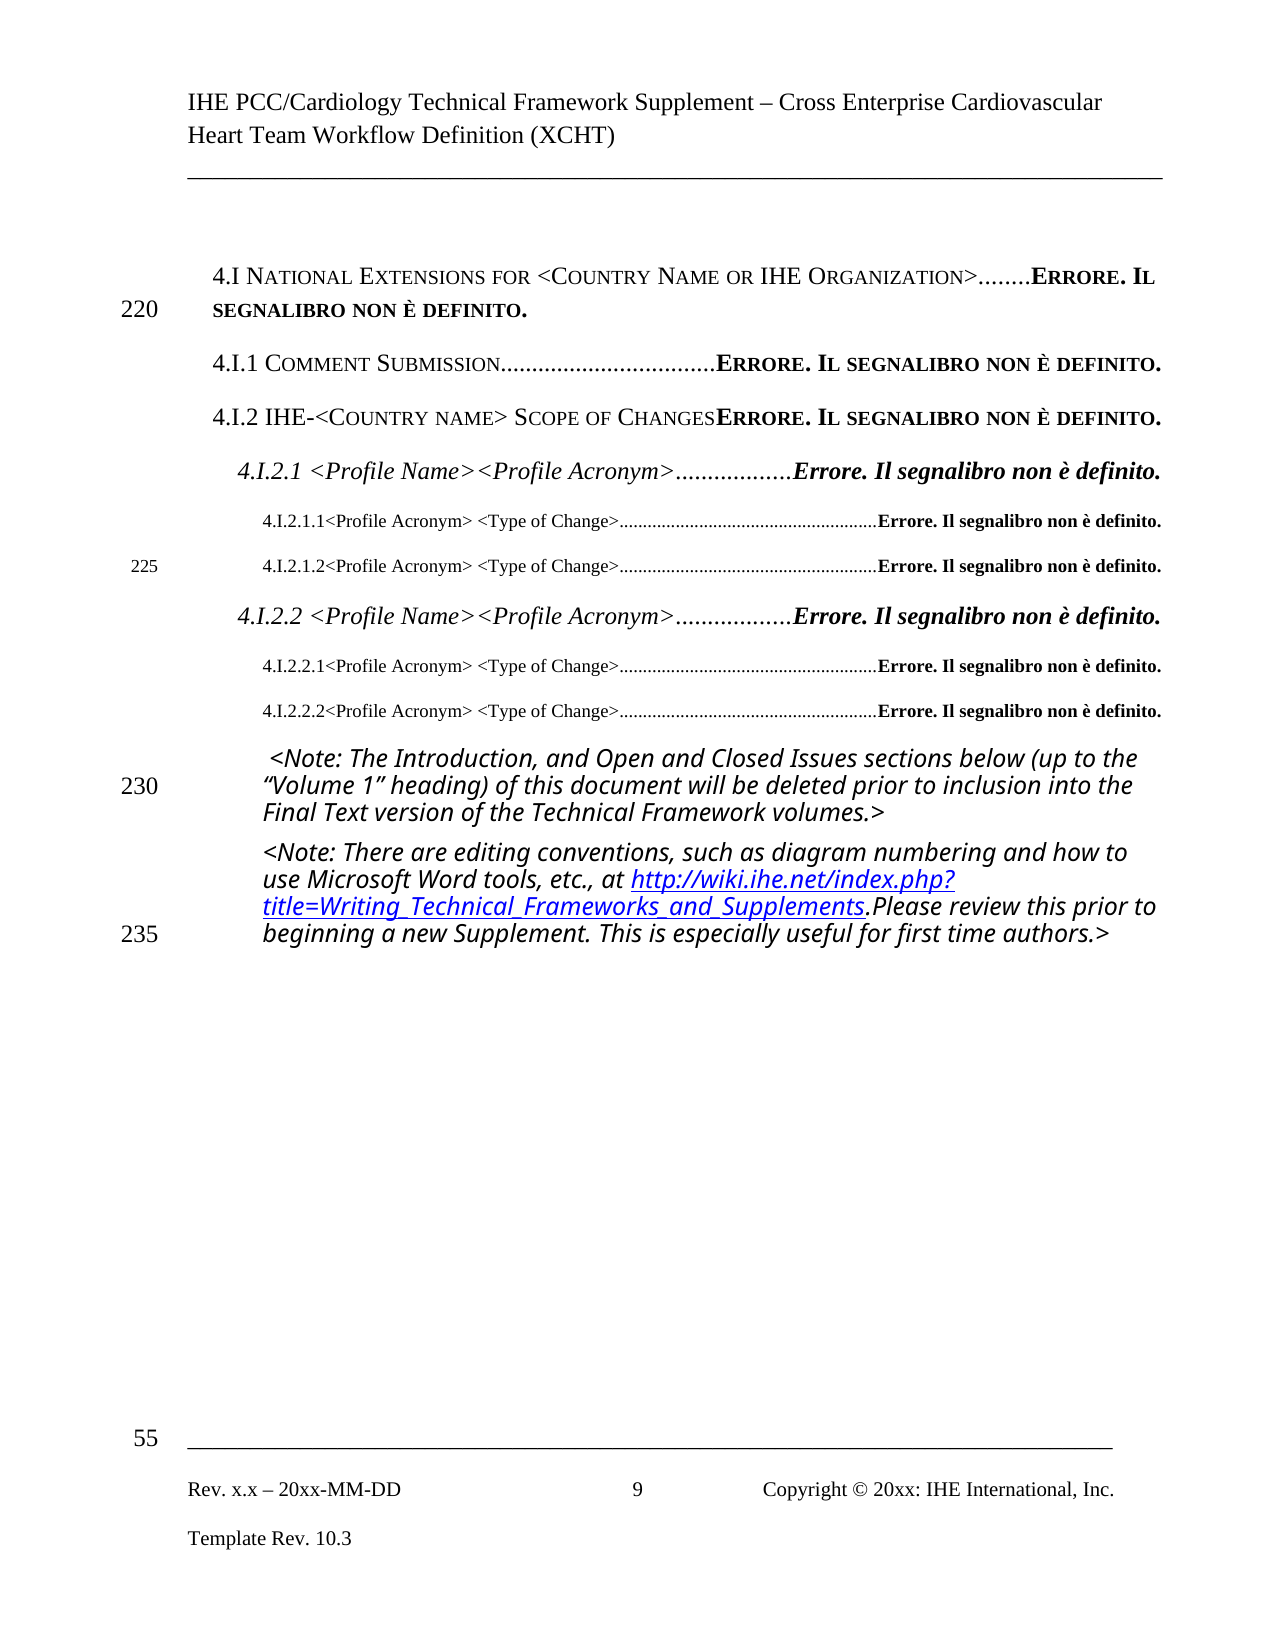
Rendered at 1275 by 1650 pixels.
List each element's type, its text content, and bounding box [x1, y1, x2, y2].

text 4.I.2.1.2<Profile Acronym> <Type of Change> Errore. Il segnalibro non è definito. [262, 555, 1162, 577]
text 4.I.2 IHE-<Country name> Scope of Changes Errore. Il segnalibro non è definito. [212, 402, 1162, 431]
text 4.I.2.1 <Profile Name><Profile Acronym> Errore. Il segnalibro non è definito. [237, 456, 1162, 484]
text 4.I.2.2.2<Profile Acronym> <Type of Change> Errore. Il segnalibro non è definito. [262, 700, 1162, 722]
text <Note: The Introduction, and Open and Closed Issues sections below (up to the “Volume 1” heading) of this document will be deleted prior to inclusion into the Final Text version of the Technical Framework volumes.> [262, 746, 1162, 827]
text 4.I.1 Comment Submission Errore. Il segnalibro non è definito. [212, 348, 1162, 377]
text 4.I.2.2.1<Profile Acronym> <Type of Change> Errore. Il segnalibro non è definito. [262, 655, 1162, 676]
text 4.I National Extensions for <Country Name or IHE Organization> Errore. Il segnalibro non è definito. [212, 261, 1162, 323]
text <Note: There are editing conventions, such as diagram numbering and how to use Microsoft Word tools, etc., at http://wiki.ihe.net/index.php?title=Writing_Technical_Frameworks_and_Supplements.Please review this prior to beginning a new Supplement. This is especially useful for first time authors.> [262, 840, 1162, 948]
text 4.I.2.1.1<Profile Acronym> <Type of Change> Errore. Il segnalibro non è definito. [262, 510, 1162, 531]
text 4.I.2.2 <Profile Name><Profile Acronym> Errore. Il segnalibro non è definito. [237, 601, 1162, 630]
